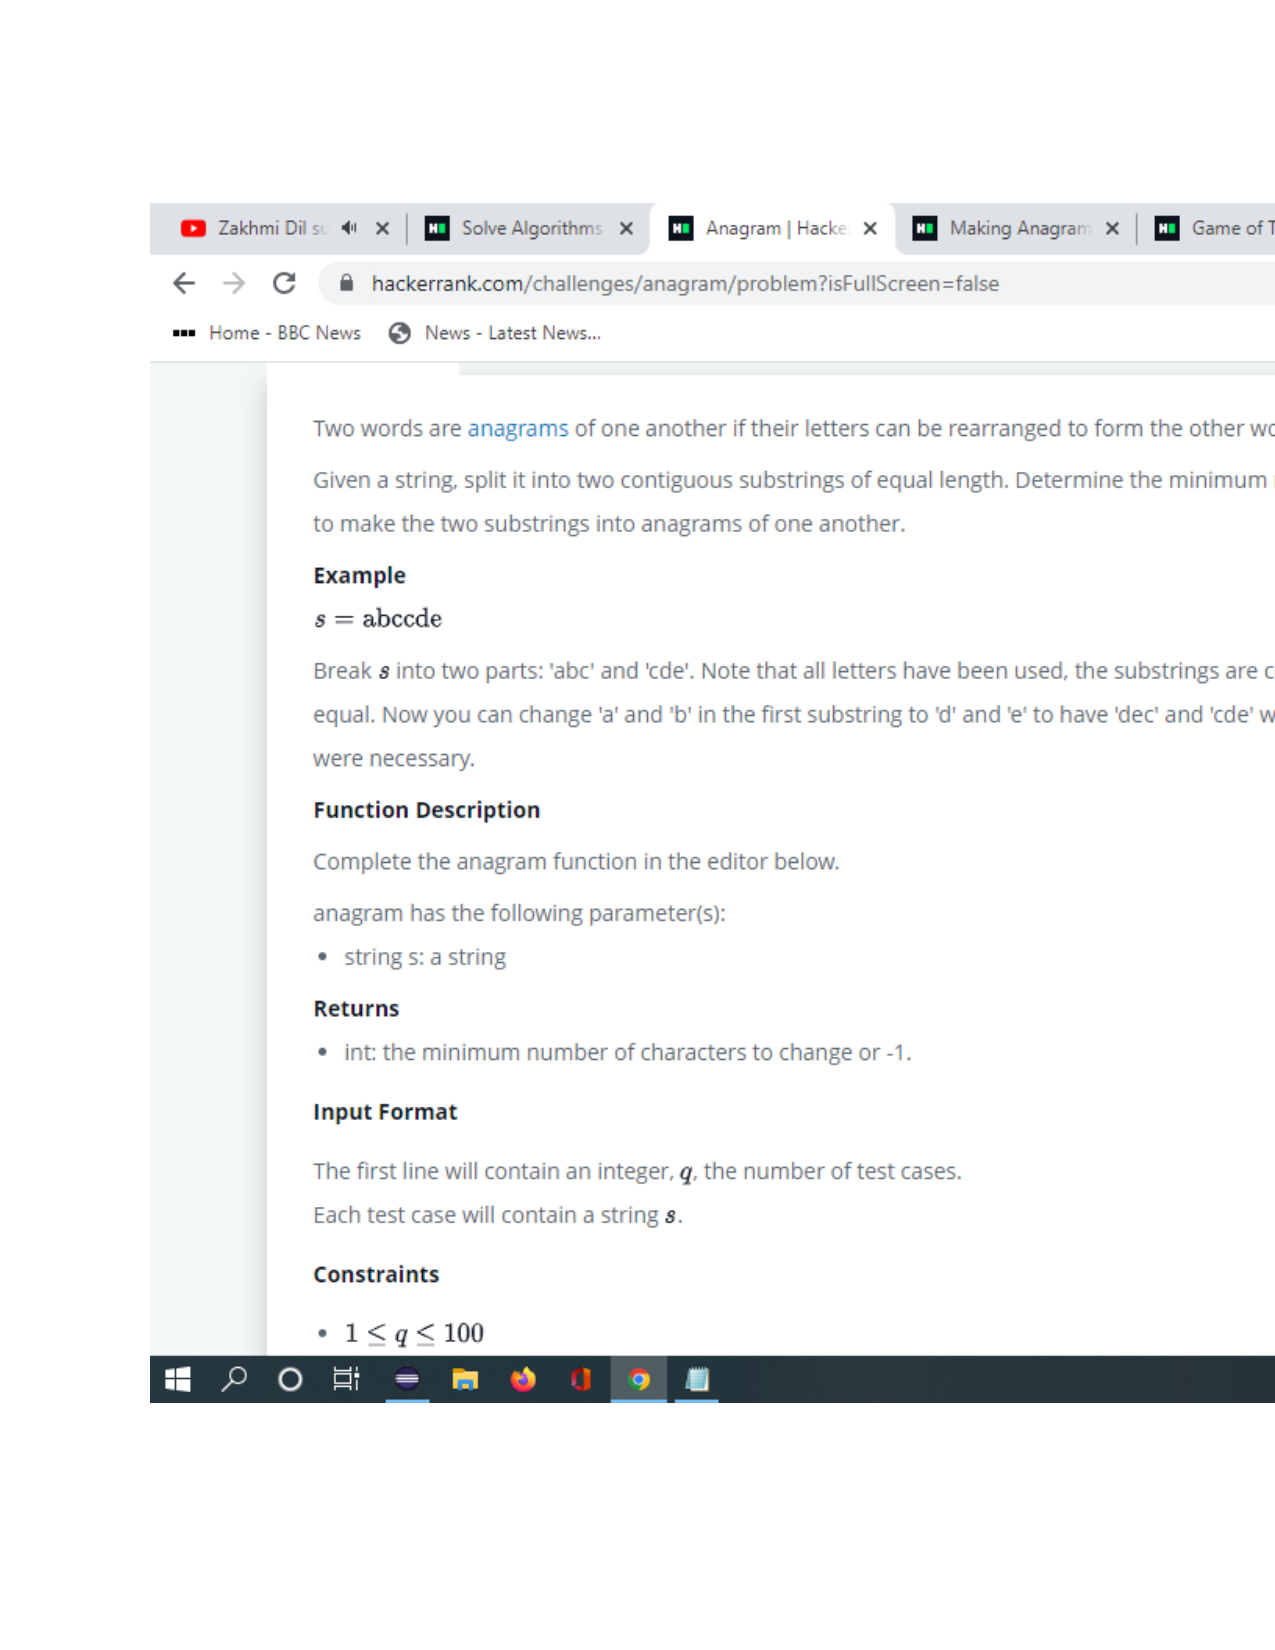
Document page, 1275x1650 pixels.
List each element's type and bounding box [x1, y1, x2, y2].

picture [150, 203, 1275, 1403]
